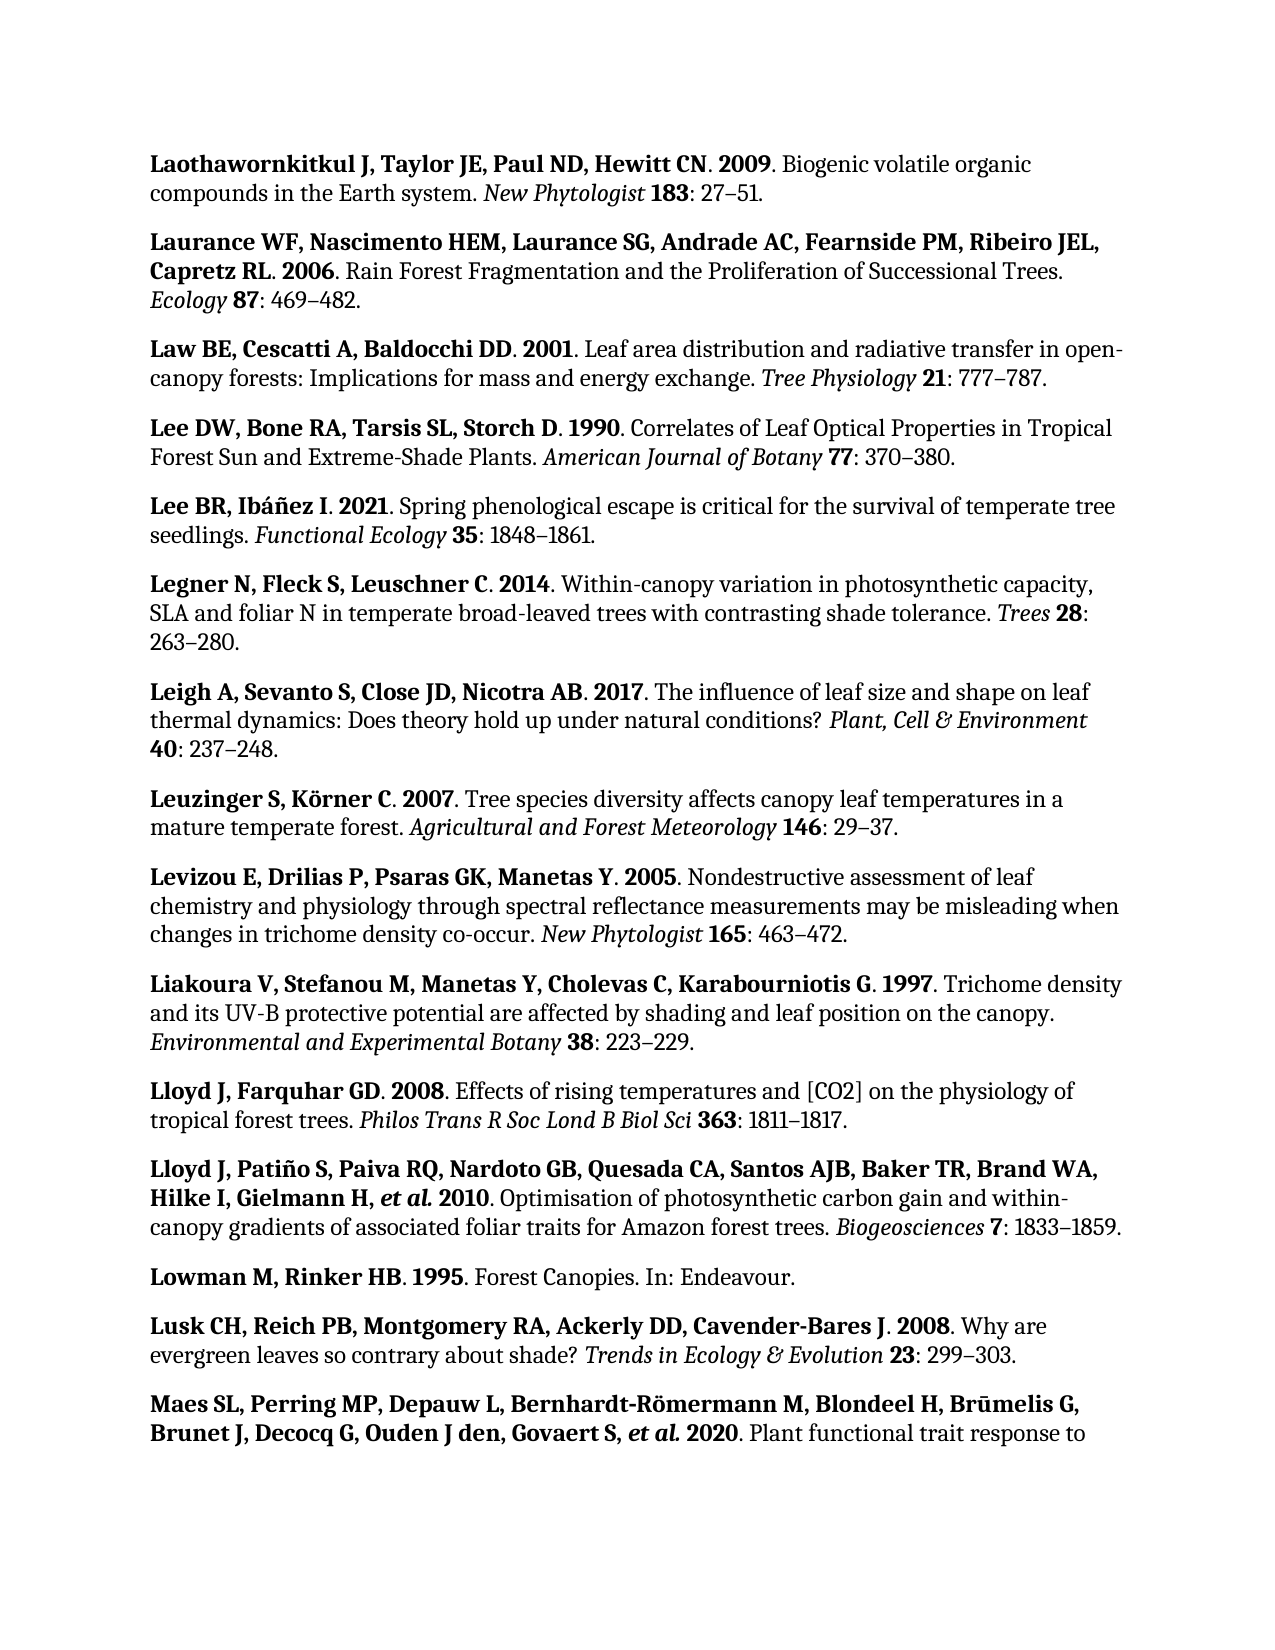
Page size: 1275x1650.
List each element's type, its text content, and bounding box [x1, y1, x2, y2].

text Lowman M, Rinker HB. 1995. Forest Canopies. In: Endeavour. [150, 1262, 1125, 1291]
text Liakoura V, Stefanou M, Manetas Y, Cholevas C, Karabourniotis G. 1997. Trichome density and its UV-B protective potential are affected by shading and leaf position on the canopy. Environmental and Experimental Botany 38: 223–229. [150, 970, 1125, 1056]
text Law BE, Cescatti A, Baldocchi DD. 2001. Leaf area distribution and radiative transfer in open-canopy forests: Implications for mass and energy exchange. Tree Physiology 21: 777–787. [150, 335, 1125, 393]
text Lee DW, Bone RA, Tarsis SL, Storch D. 1990. Correlates of Leaf Optical Properties in Tropical Forest Sun and Extreme-Shade Plants. American Journal of Botany 77: 370–380. [150, 414, 1125, 471]
text Lloyd J, Farquhar GD. 2008. Effects of rising temperatures and [CO2] on the physiology of tropical forest trees. Philos Trans R Soc Lond B Biol Sci 363: 1811–1817. [150, 1077, 1125, 1134]
text Legner N, Fleck S, Leuschner C. 2014. Within-canopy variation in photosynthetic capacity, SLA and foliar N in temperate broad-leaved trees with contrasting shade tolerance. Trees 28: 263–280. [150, 570, 1125, 657]
text Lusk CH, Reich PB, Montgomery RA, Ackerly DD, Cavender-Bares J. 2008. Why are evergreen leaves so contrary about shade? Trends in Ecology & Evolution 23: 299–303. [150, 1312, 1125, 1369]
text Lee BR, Ibáñez I. 2021. Spring phenological escape is critical for the survival of temperate tree seedlings. Functional Ecology 35: 1848–1861. [150, 492, 1125, 549]
text Laurance WF, Nascimento HEM, Laurance SG, Andrade AC, Fearnside PM, Ribeiro JEL, Capretz RL. 2006. Rain Forest Fragmentation and the Proliferation of Successional Trees. Ecology 87: 469–482. [150, 228, 1125, 314]
text Leigh A, Sevanto S, Close JD, Nicotra AB. 2017. The influence of leaf size and shape on leaf thermal dynamics: Does theory hold up under natural conditions? Plant, Cell & Environment 40: 237–248. [150, 677, 1125, 764]
text Levizou E, Drilias P, Psaras GK, Manetas Y. 2005. Nondestructive assessment of leaf chemistry and physiology through spectral reflectance measurements may be misleading when changes in trichome density co-occur. New Phytologist 165: 463–472. [150, 863, 1125, 949]
text Laothawornkitkul J, Taylor JE, Paul ND, Hewitt CN. 2009. Biogenic volatile organic compounds in the Earth system. New Phytologist 183: 27–51. [150, 150, 1125, 207]
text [150, 1390, 1125, 1448]
text Lloyd J, Patiño S, Paiva RQ, Nardoto GB, Quesada CA, Santos AJB, Baker TR, Brand WA, Hilke I, Gielmann H, et al. 2010. Optimisation of photosynthetic carbon gain and within-canopy gradients of associated foliar traits for Amazon forest trees. Biogeosciences 7: 1833–1859. [150, 1155, 1125, 1242]
text Leuzinger S, Körner C. 2007. Tree species diversity affects canopy leaf temperatures in a mature temperate forest. Agricultural and Forest Meteorology 146: 29–37. [150, 784, 1125, 842]
